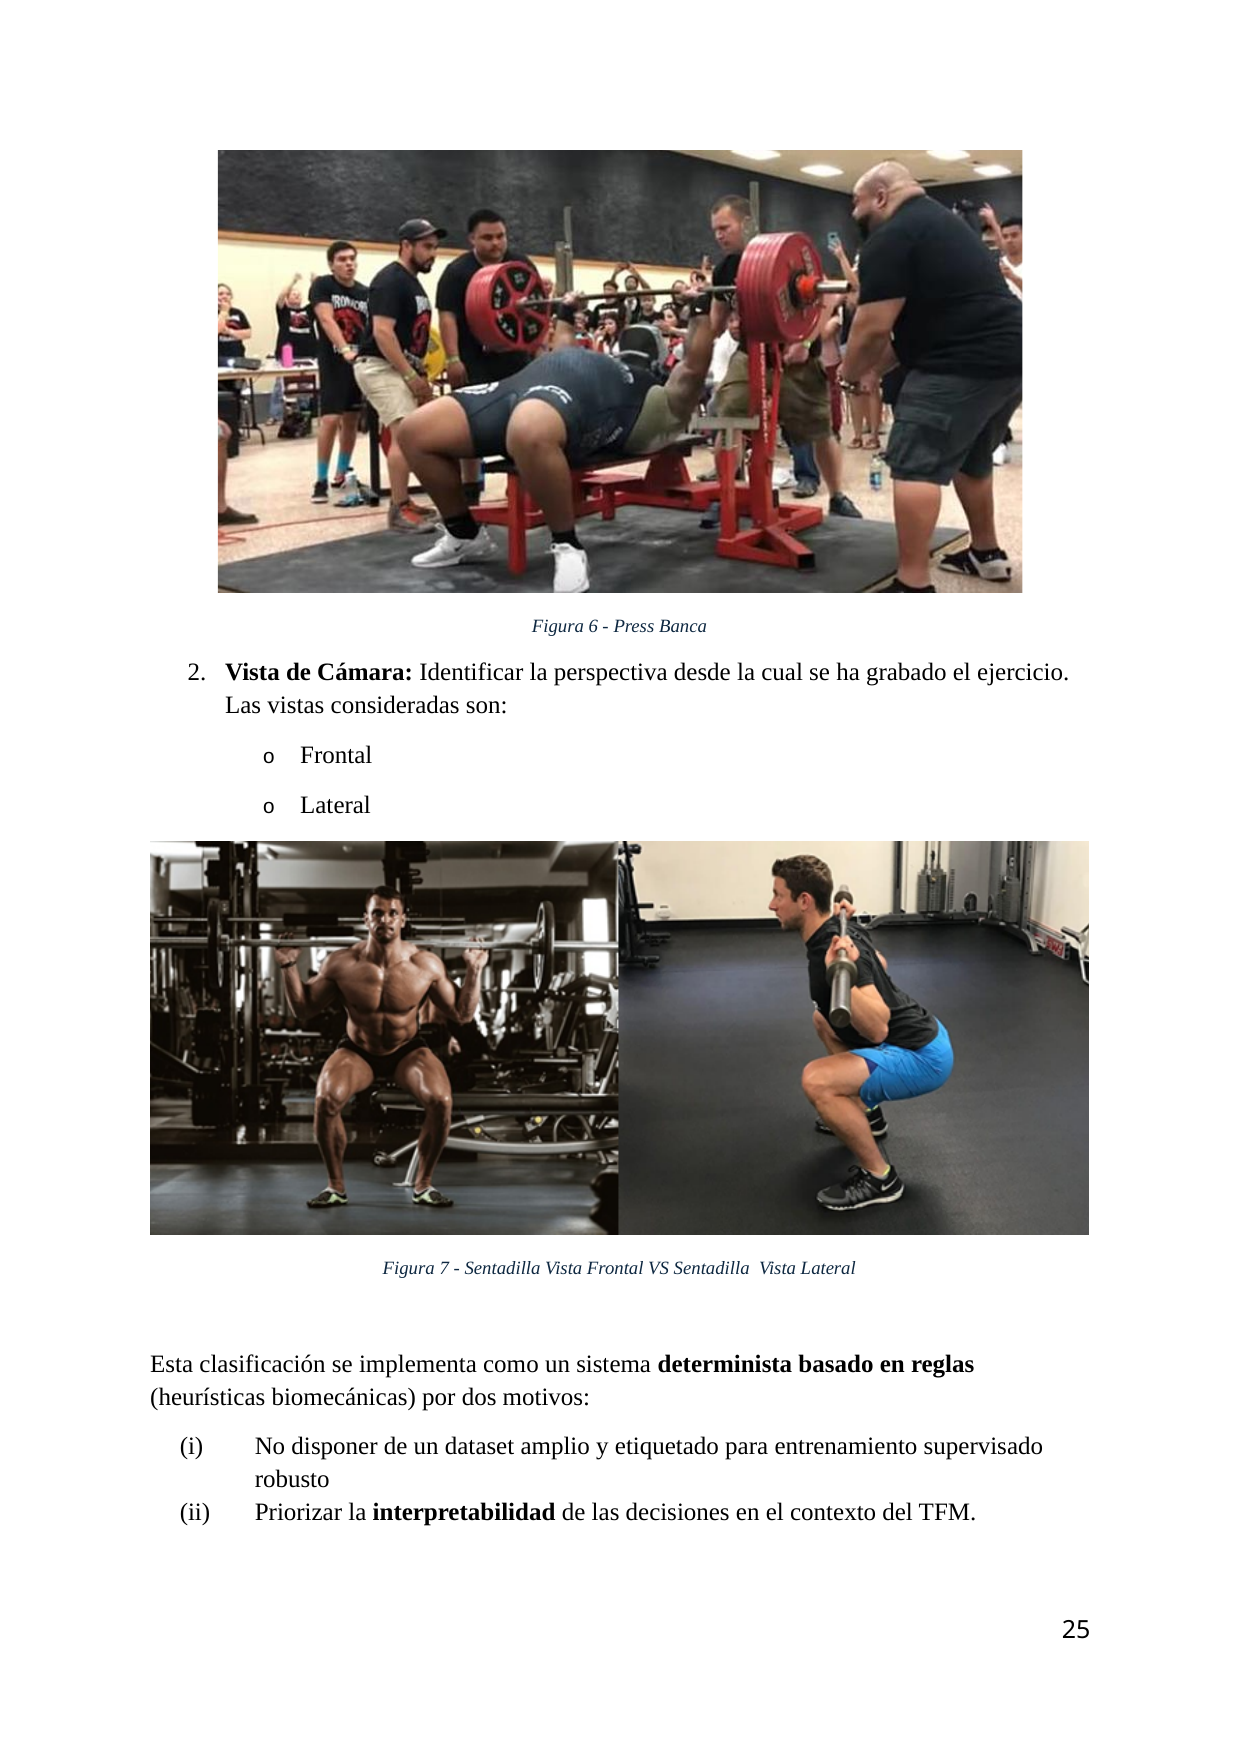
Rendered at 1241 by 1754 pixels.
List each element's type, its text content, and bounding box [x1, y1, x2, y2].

list No disponer de un dataset amplio y etiquetado para entrenamiento supervisado robusto [179, 1431, 1090, 1493]
picture [217, 150, 1023, 593]
text Esta clasificación se implementa como un sistema determinista basado en reglas (heurísticas biomecánicas) por dos motivos: [150, 1349, 1090, 1410]
list Frontal [262, 740, 1090, 769]
picture [150, 841, 1089, 1235]
list Vista de Cámara: Identificar la perspectiva desde la cual se ha grabado el ejercicio. Las vistas consideradas son: [187, 657, 1090, 719]
list Lateral [262, 790, 1090, 820]
text Figura 7 - Sentadilla Vista Frontal VS Sentadilla Vista Lateral [150, 1257, 1090, 1278]
text Figura 6 - Press Banca [150, 615, 1090, 636]
list Priorizar la interpretabilidad de las decisiones en el contexto del TFM. [179, 1497, 1090, 1526]
